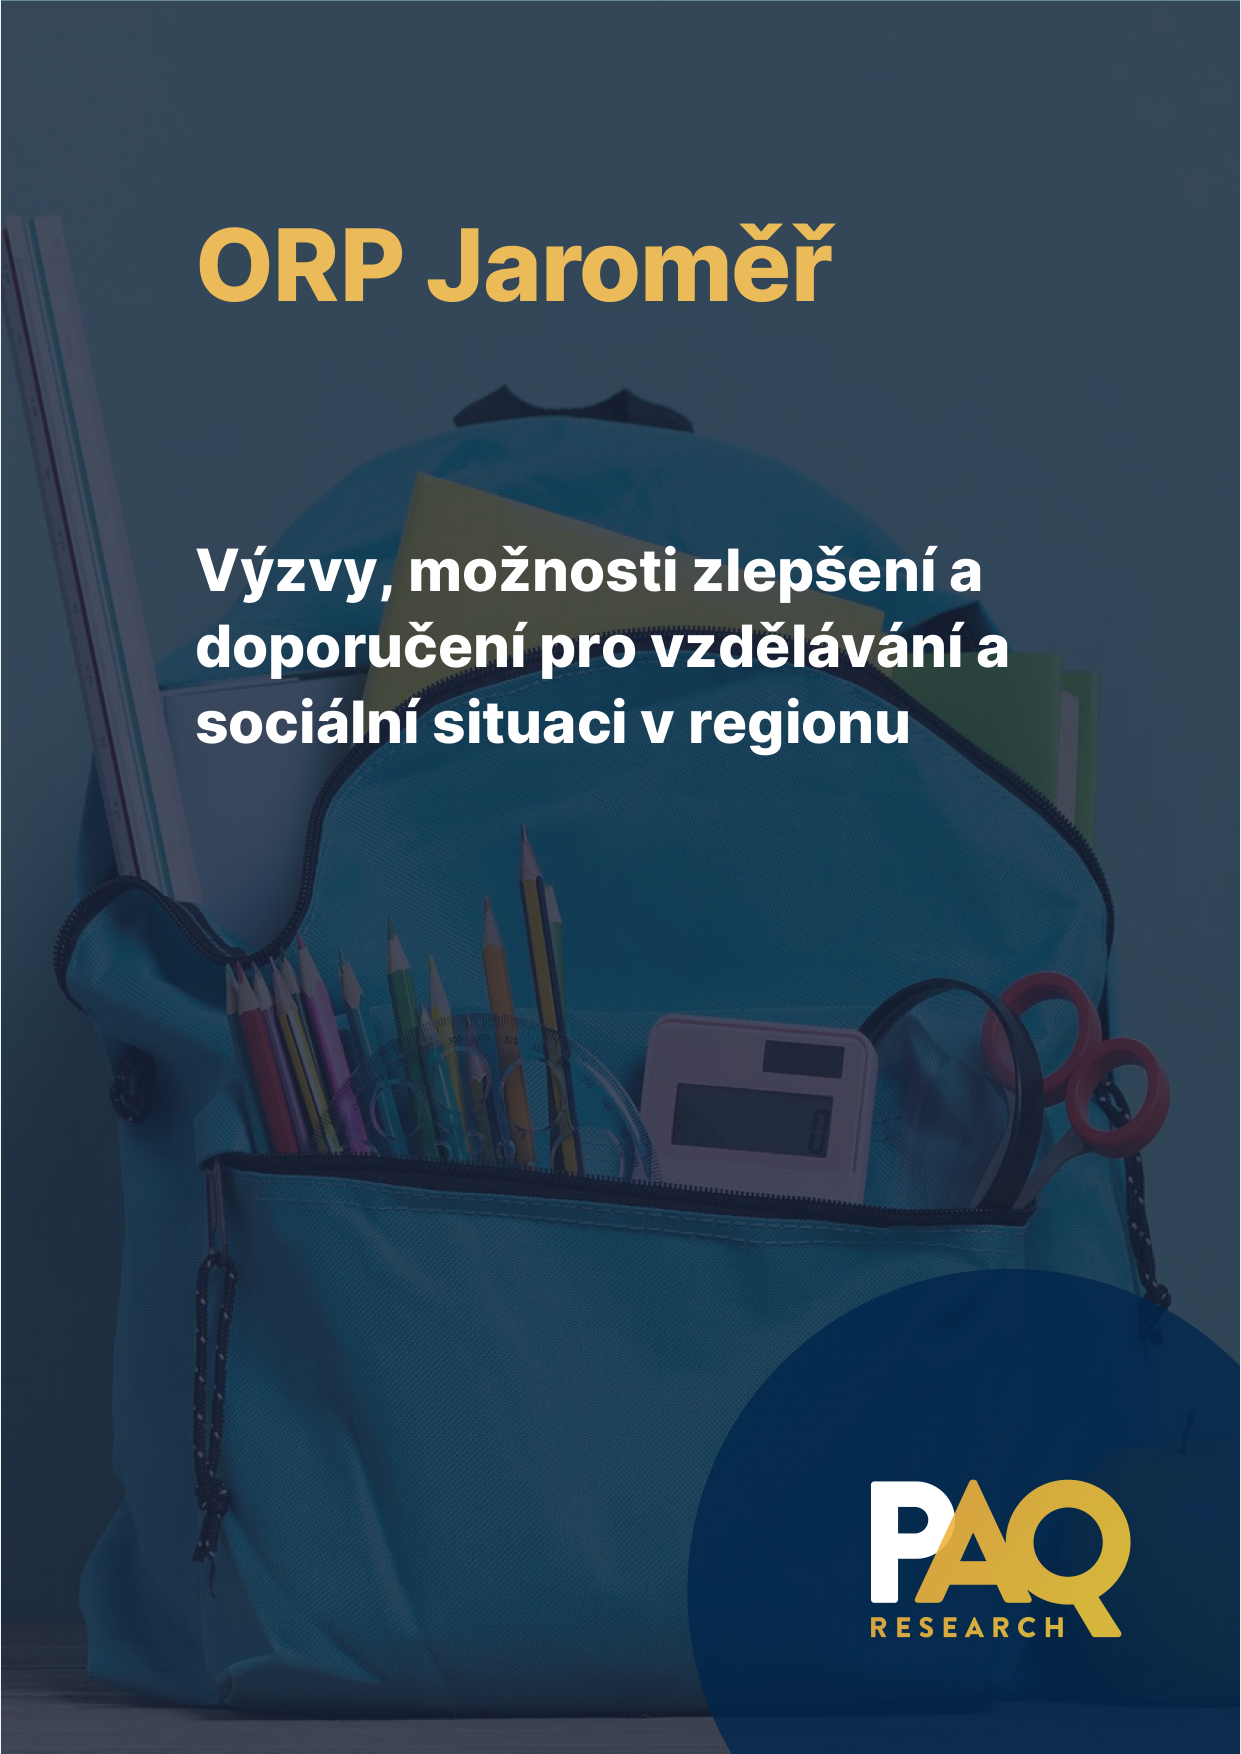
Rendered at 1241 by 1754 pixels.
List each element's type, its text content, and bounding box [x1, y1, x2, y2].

text ORP Jaroměř [195, 205, 1045, 326]
text Výzvy, možnosti zlepšení a doporučení pro vzdělávání a sociální situaci v regionu [195, 534, 1045, 758]
picture [0, 0, 1241, 1754]
